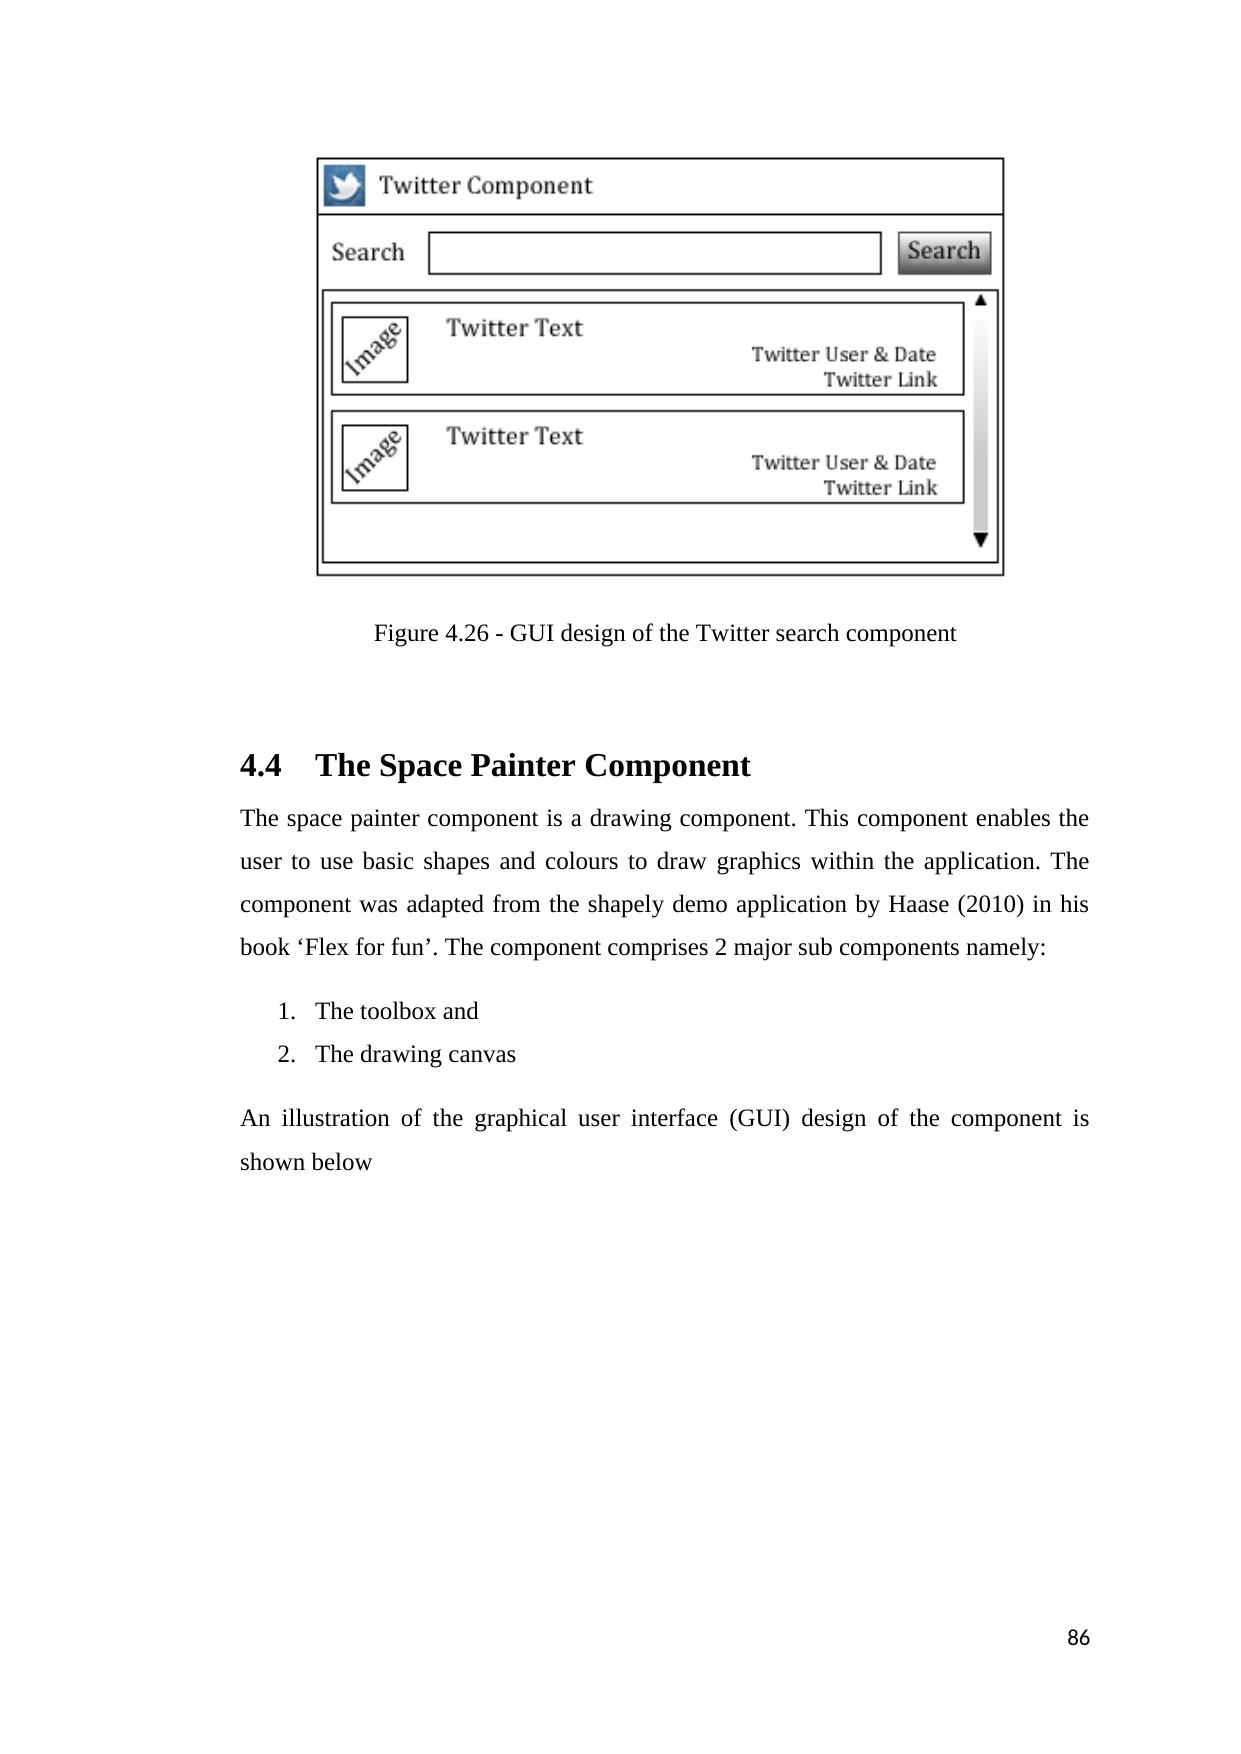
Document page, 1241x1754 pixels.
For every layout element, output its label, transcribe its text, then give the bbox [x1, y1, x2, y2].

subtitle 4.4 The Space Painter Component [240, 746, 1090, 784]
list The toolbox and [277, 996, 1090, 1025]
picture [311, 150, 1019, 583]
text An illustration of the graphical user interface (GUI) design of the component is shown below [240, 1103, 1090, 1175]
text The space painter component is a drawing component. This component enables the user to use basic shapes and colours to draw graphics within the application. The component was adapted from the shapely demo application by Haase (2010) in his book ‘Flex for fun’. The component comprises 2 major sub components namely: [240, 803, 1090, 961]
list The drawing canvas [277, 1039, 1090, 1068]
